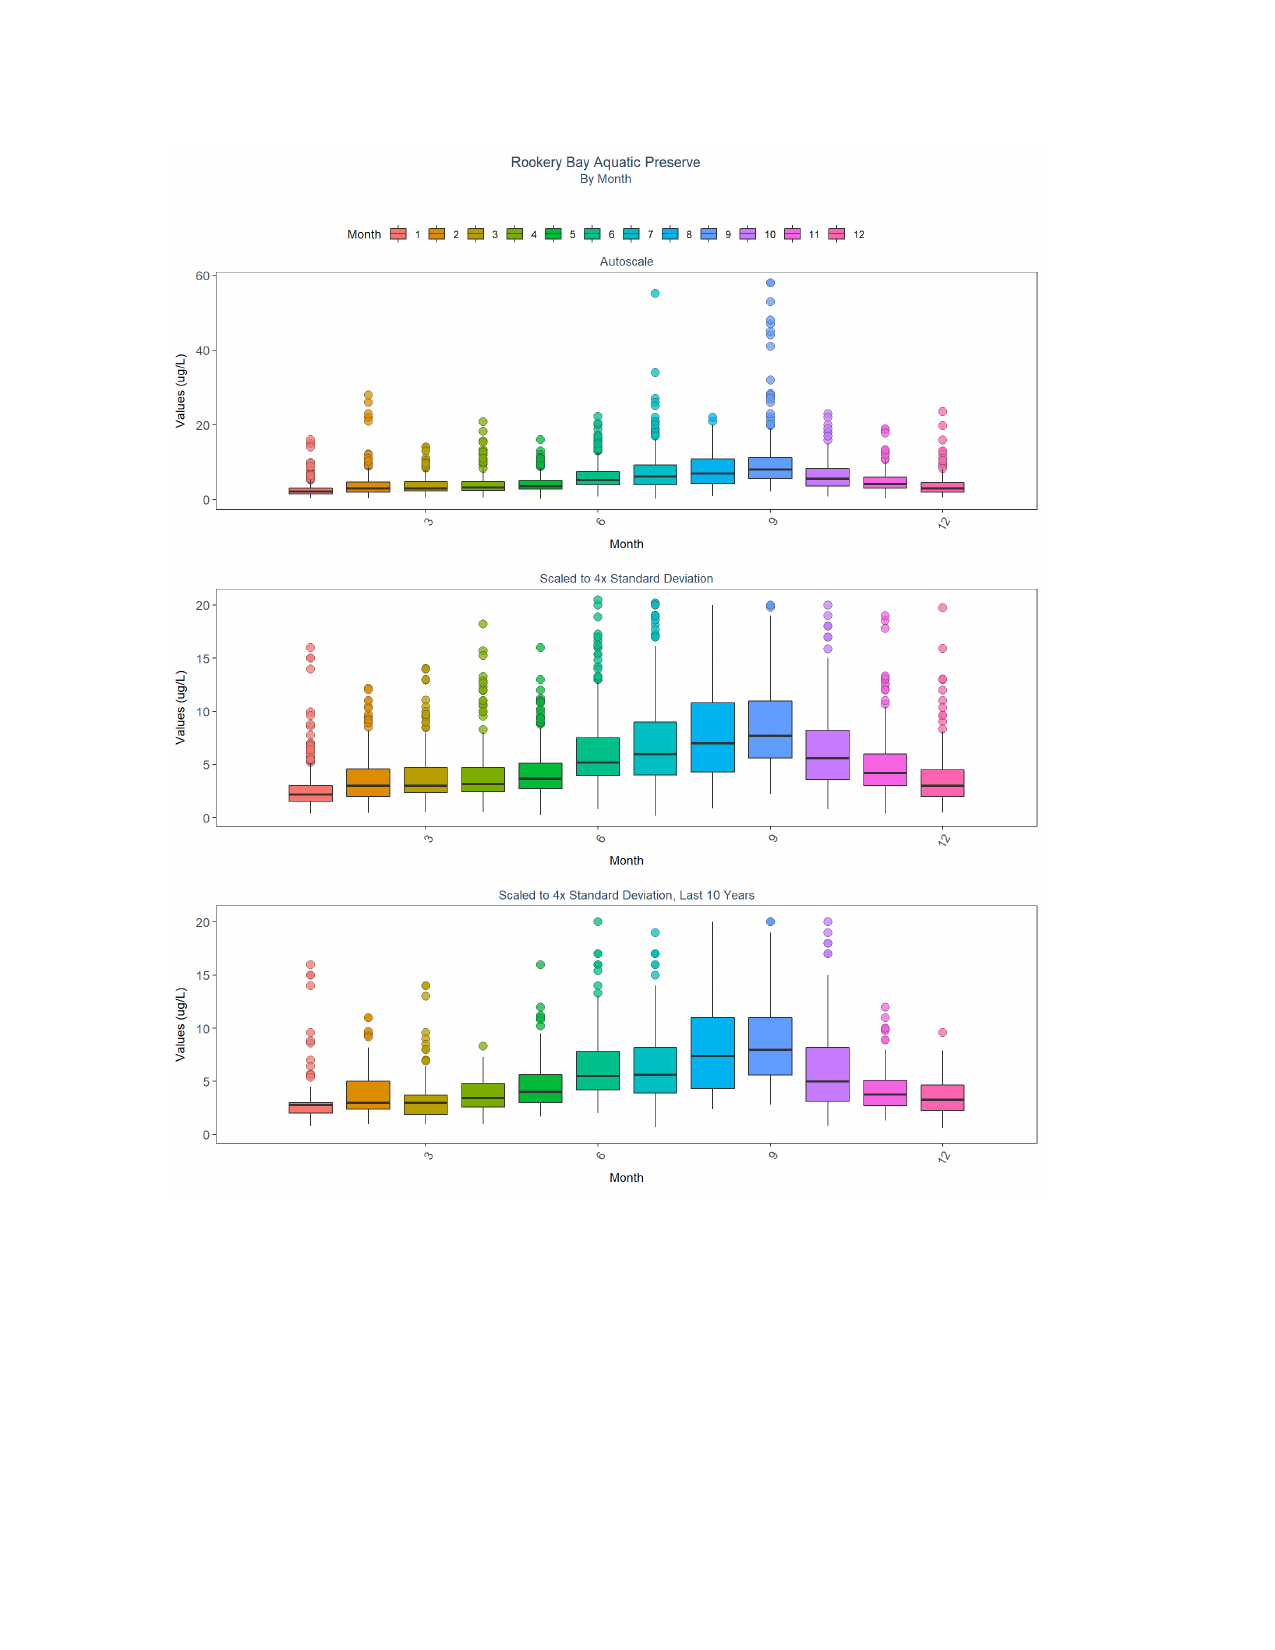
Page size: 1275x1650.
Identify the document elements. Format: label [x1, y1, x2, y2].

picture [168, 150, 1044, 1200]
